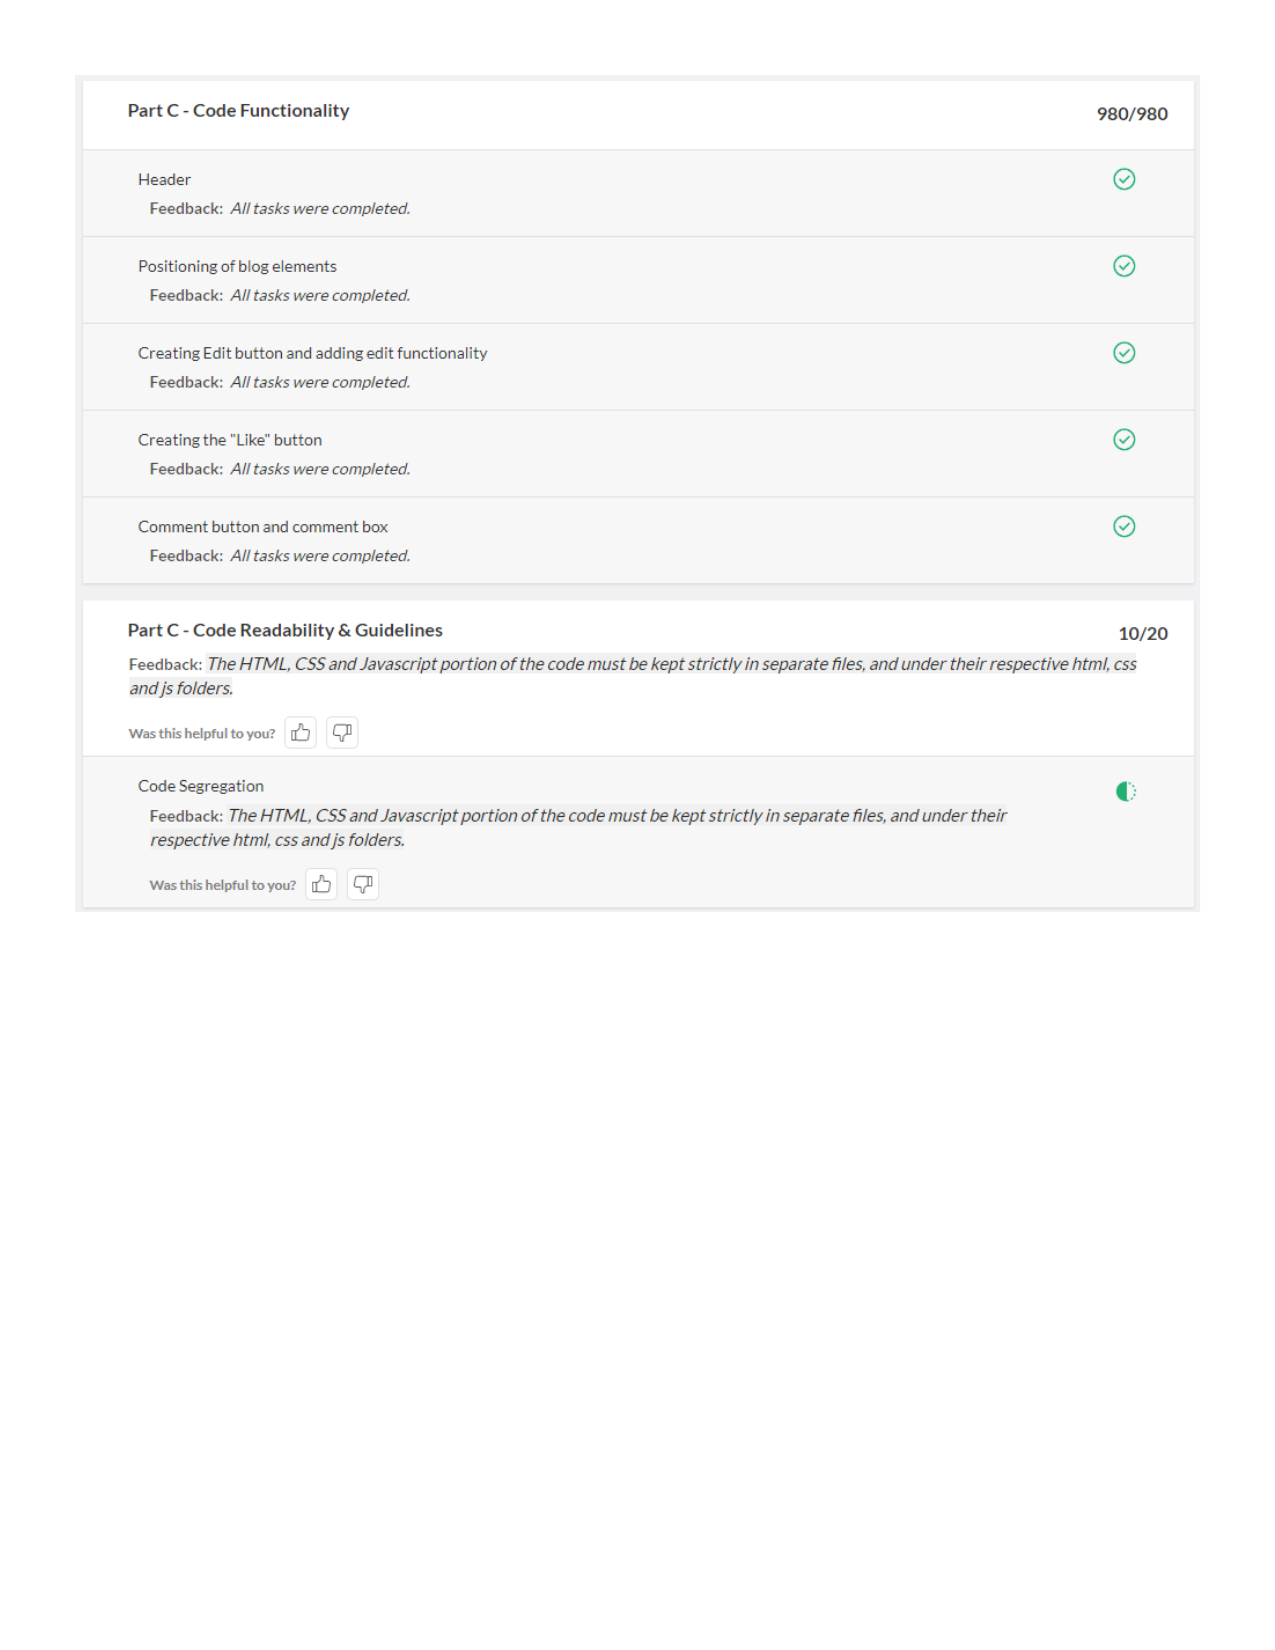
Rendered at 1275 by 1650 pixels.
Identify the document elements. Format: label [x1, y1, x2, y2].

picture [75, 75, 1200, 912]
